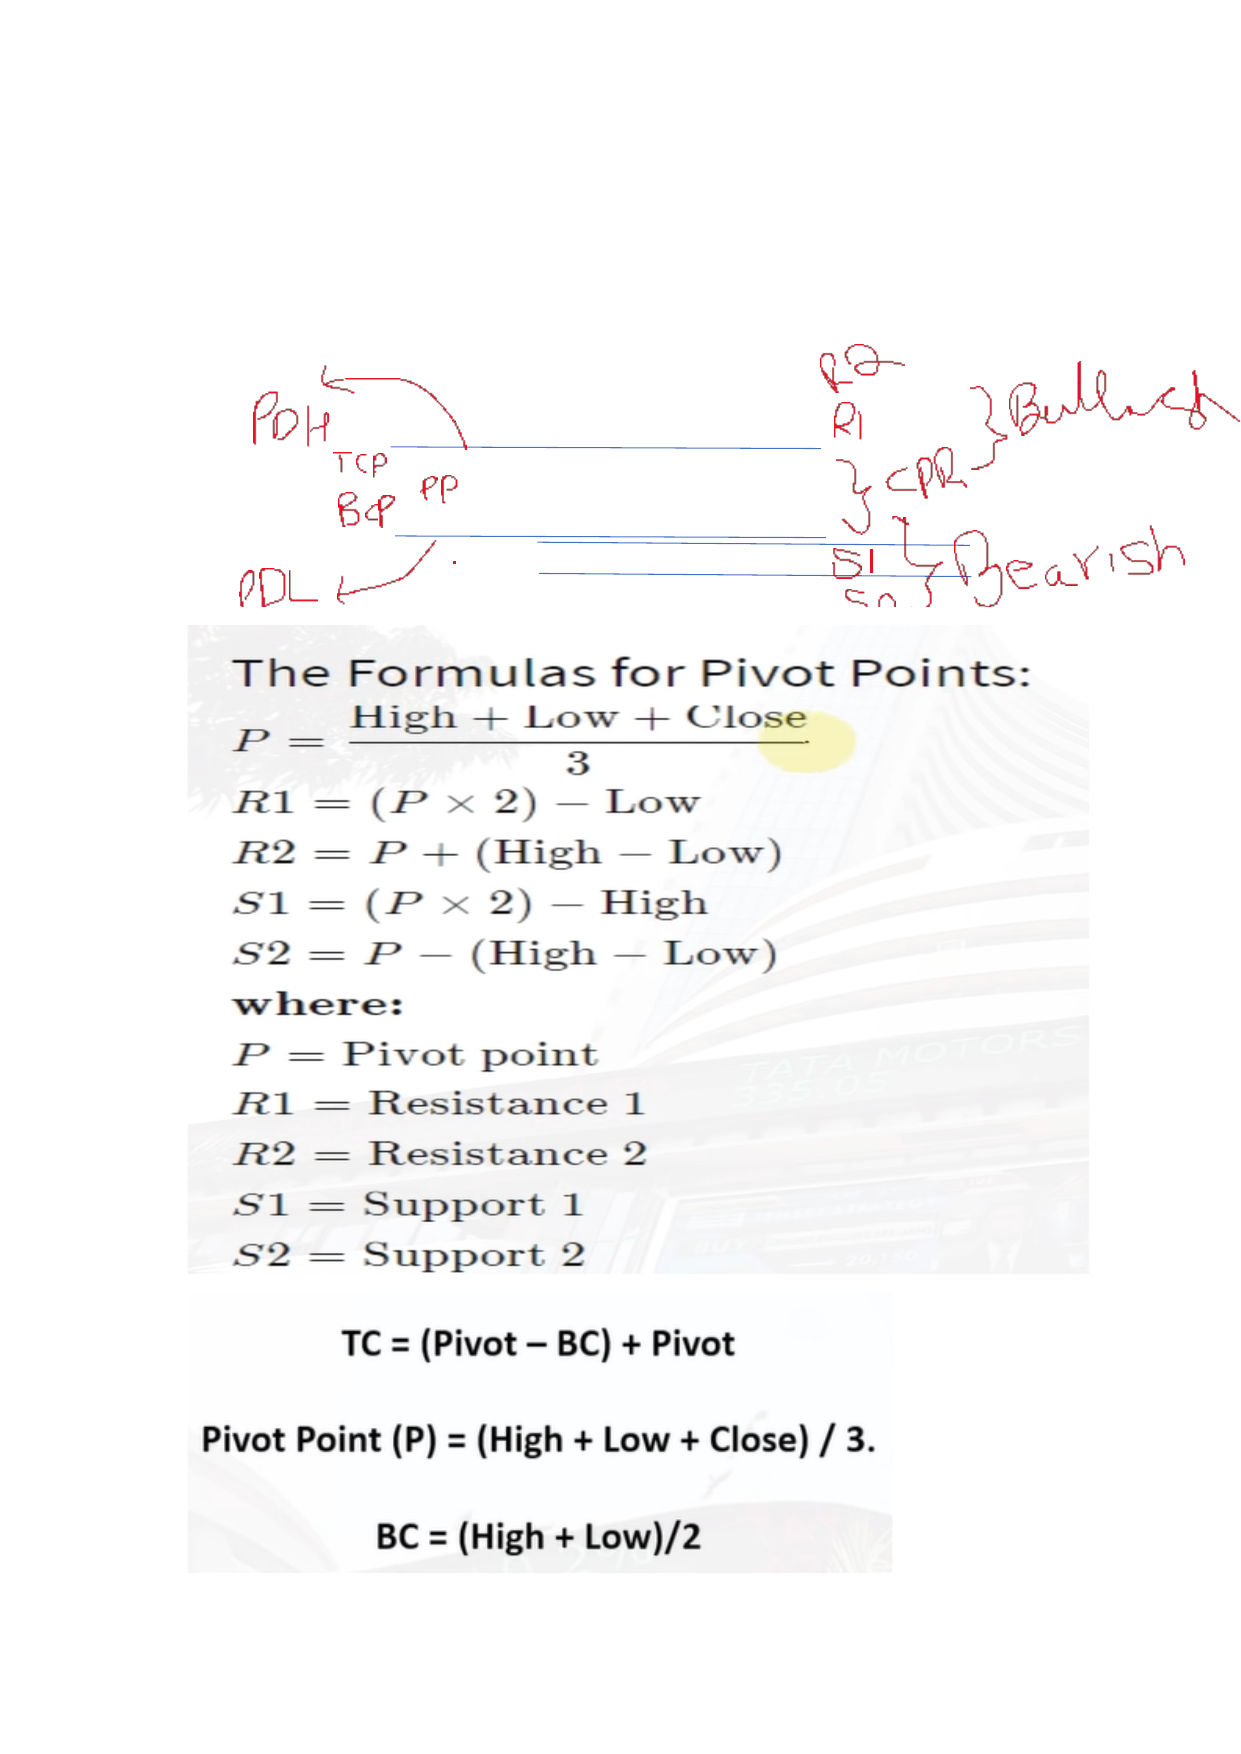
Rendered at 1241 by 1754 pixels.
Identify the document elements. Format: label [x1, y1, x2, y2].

picture [187, 625, 1090, 1274]
picture [187, 1292, 893, 1573]
